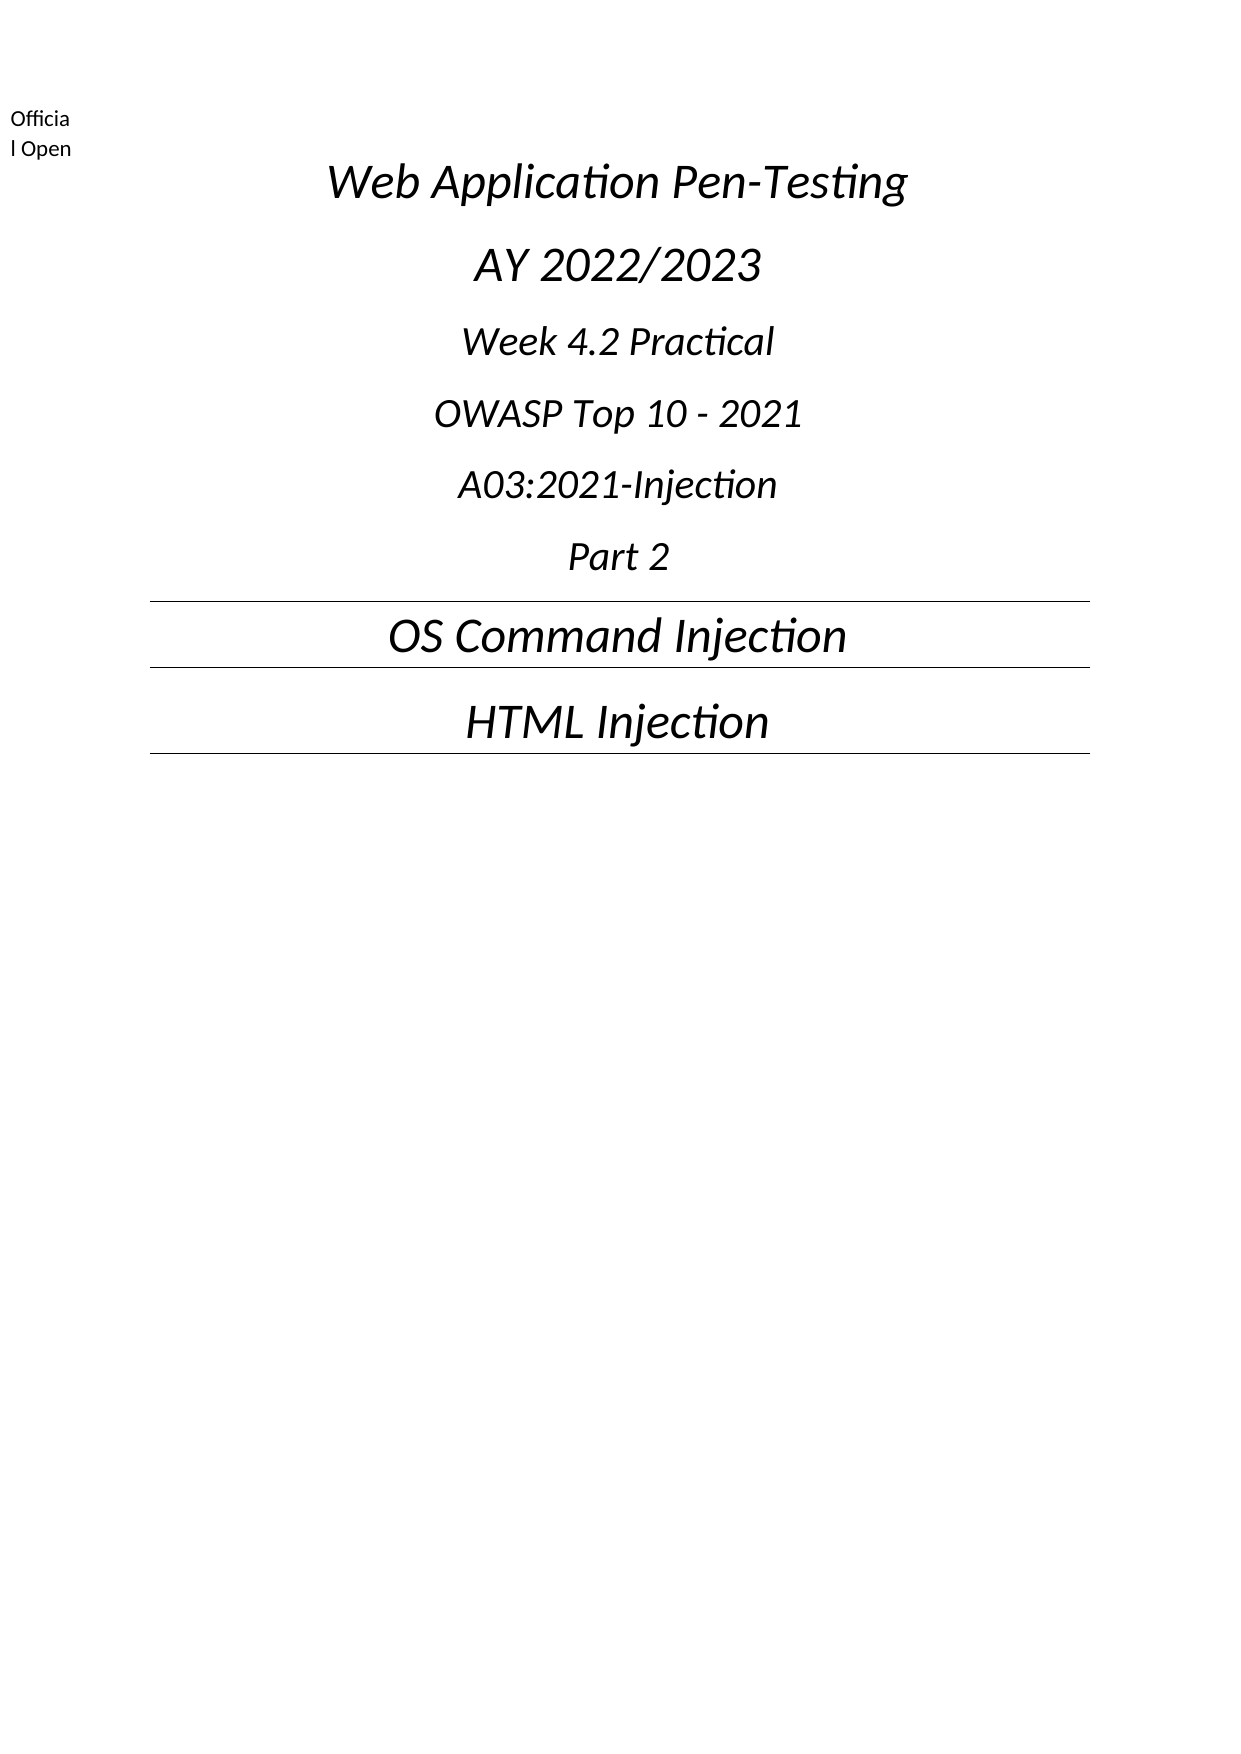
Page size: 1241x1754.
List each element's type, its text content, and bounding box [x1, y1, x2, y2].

text Part 2 [150, 530, 1090, 581]
text Web Application Pen-Testing [150, 150, 1090, 211]
text OS Command Injection [150, 602, 1090, 667]
text A03:2021-Injection [150, 458, 1090, 509]
text Week 4.2 Practical [150, 315, 1090, 366]
text OWASP Top 10 - 2021 [150, 387, 1090, 437]
text HTML Injection [150, 690, 1090, 753]
text AY 2022/2023 [150, 232, 1090, 293]
